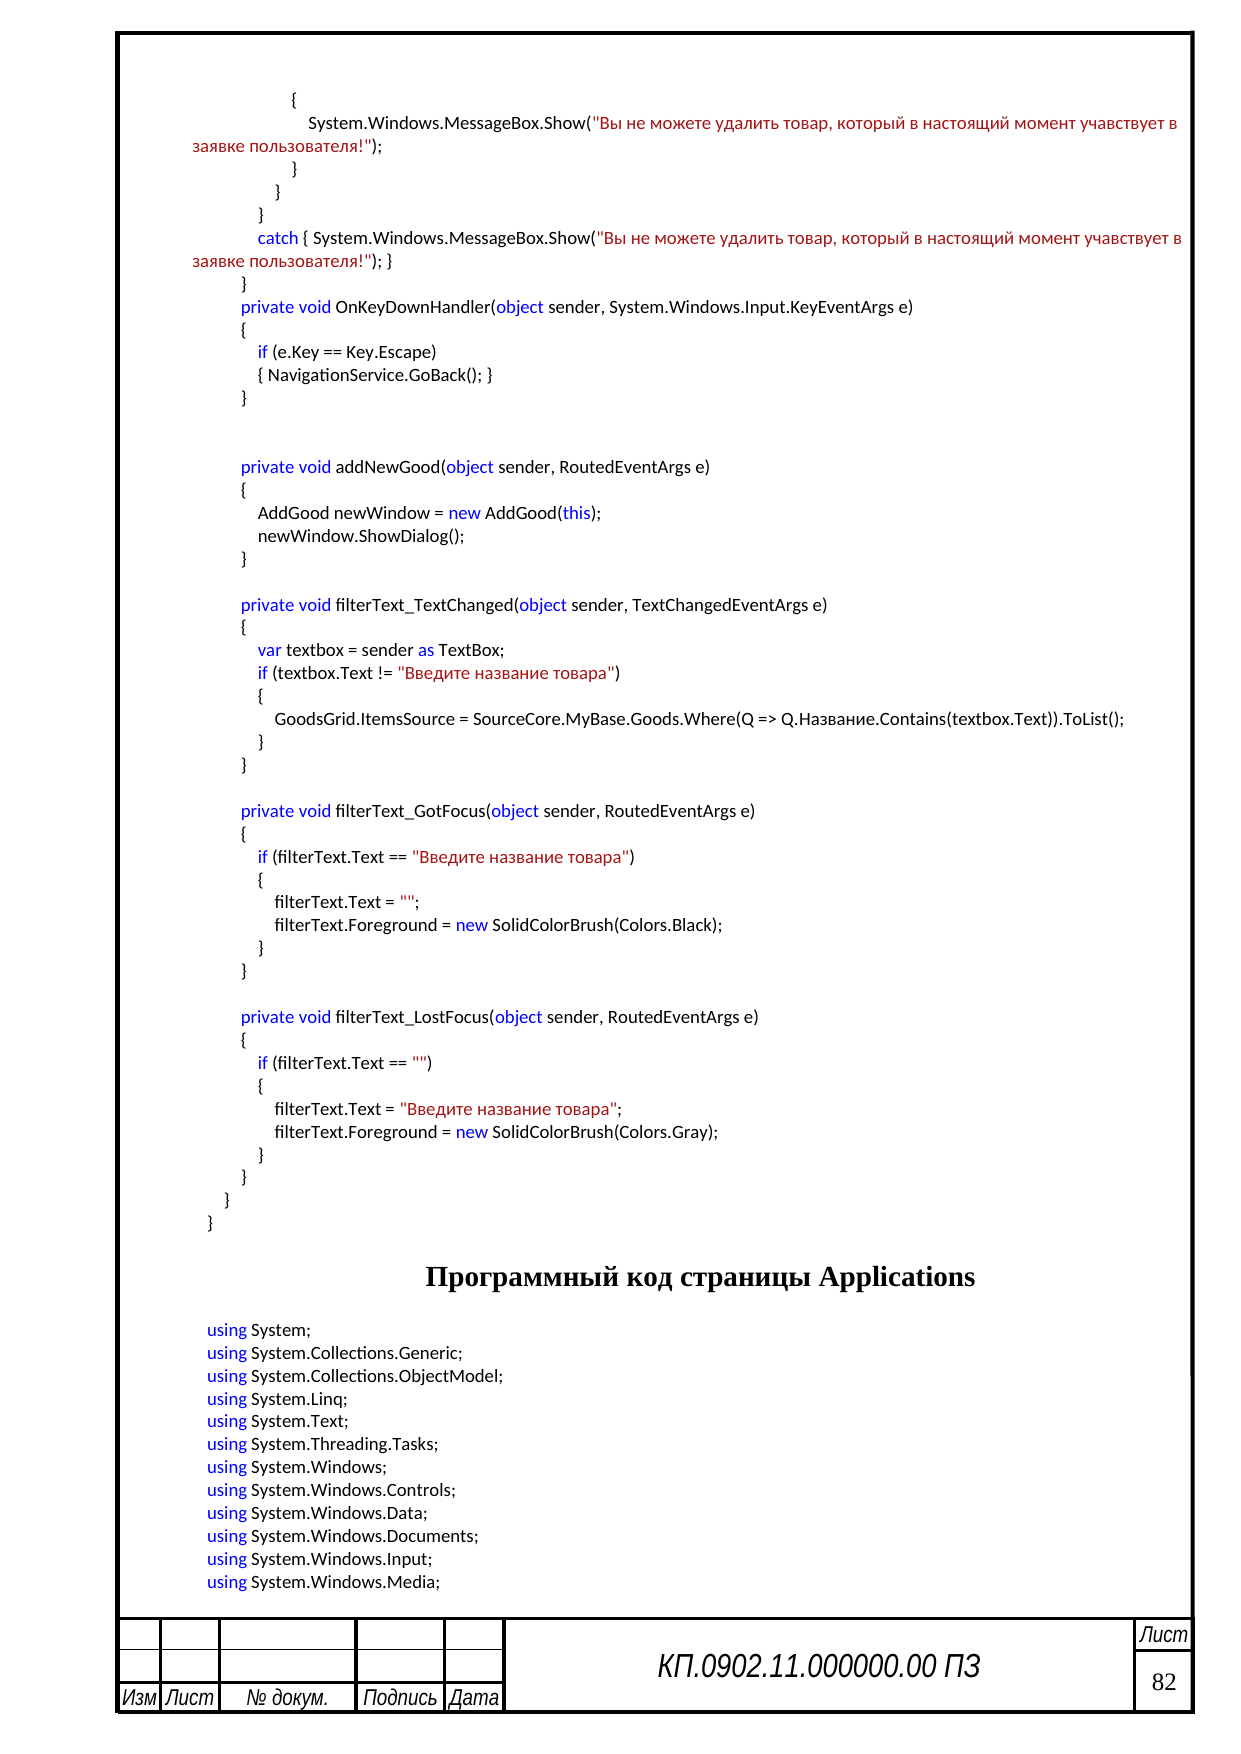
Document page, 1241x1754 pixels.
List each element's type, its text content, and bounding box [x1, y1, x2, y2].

text { [118, 822, 1194, 845]
text } [118, 1189, 1194, 1212]
text } [118, 753, 1194, 776]
text newWindow.ShowDialog(); [118, 524, 1194, 547]
text System.Windows.MessageBox.Show("Вы не можете удалить товар, который в настоящий момент учавствует в заявке пользователя!"); [192, 112, 1194, 157]
text using System; [118, 1318, 1194, 1341]
text { [118, 868, 1194, 891]
text using System.Windows.Input; [118, 1547, 1194, 1570]
text { [118, 1028, 1194, 1051]
text using System.Windows.Controls; [118, 1478, 1194, 1501]
text } [118, 180, 1194, 203]
text { [118, 1074, 1194, 1097]
text filterText.Text = ""; [118, 891, 1194, 914]
text AddGood newWindow = new AddGood(this); [118, 501, 1194, 524]
text { [118, 478, 1194, 501]
text { NavigationService.GoBack(); } [118, 364, 1194, 387]
text var textbox = sender as TextBox; [118, 639, 1194, 662]
text } [118, 387, 1194, 409]
text { [118, 89, 1194, 112]
text if (filterText.Text == "") [118, 1051, 1194, 1074]
text private void filterText_TextChanged(object sender, TextChangedEventArgs e) [118, 593, 1194, 616]
text using System.Collections.Generic; [118, 1341, 1194, 1364]
text using System.Text; [118, 1410, 1194, 1433]
text if (filterText.Text == "Введите название товара") [118, 845, 1194, 868]
text if (e.Key == Key.Escape) [118, 341, 1194, 364]
text using System.Windows.Documents; [118, 1524, 1194, 1547]
text if (textbox.Text != "Введите название товара") [118, 662, 1194, 684]
text } [118, 272, 1194, 295]
text using System.Collections.ObjectModel; [118, 1364, 1194, 1387]
text catch { System.Windows.MessageBox.Show("Вы не можете удалить товар, который в настоящий момент учавствует в заявке пользователя!"); } [192, 226, 1194, 272]
text private void OnKeyDownHandler(object sender, System.Windows.Input.KeyEventArgs e) [118, 295, 1194, 318]
text filterText.Foreground = new SolidColorBrush(Colors.Black); [118, 914, 1194, 937]
text Программный код страницы Applications [236, 1259, 1164, 1293]
text } [118, 937, 1194, 959]
text } [118, 1212, 1194, 1234]
text filterText.Text = "Введите название товара"; [118, 1097, 1194, 1120]
text private void filterText_GotFocus(object sender, RoutedEventArgs e) [118, 799, 1194, 822]
text } [118, 1143, 1194, 1166]
text { [118, 684, 1194, 707]
text GoodsGrid.ItemsSource = SourceCore.MyBase.Goods.Where(Q => Q.Название.Contains(textbox.Text)).ToList(); [118, 707, 1194, 730]
text filterText.Foreground = new SolidColorBrush(Colors.Gray); [118, 1120, 1194, 1143]
text } [118, 959, 1194, 982]
text { [118, 616, 1194, 639]
text private void addNewGood(object sender, RoutedEventArgs e) [118, 455, 1194, 478]
text using System.Windows.Media; [118, 1570, 1194, 1593]
text } [118, 1166, 1194, 1189]
text } [118, 157, 1194, 180]
text } [118, 547, 1194, 570]
text using System.Windows.Data; [118, 1501, 1194, 1524]
text private void filterText_LostFocus(object sender, RoutedEventArgs e) [118, 1005, 1194, 1028]
text using System.Threading.Tasks; [118, 1433, 1194, 1456]
text } [118, 730, 1194, 753]
text { [118, 318, 1194, 341]
text using System.Windows; [118, 1456, 1194, 1478]
text } [118, 203, 1194, 226]
text using System.Linq; [118, 1387, 1194, 1410]
